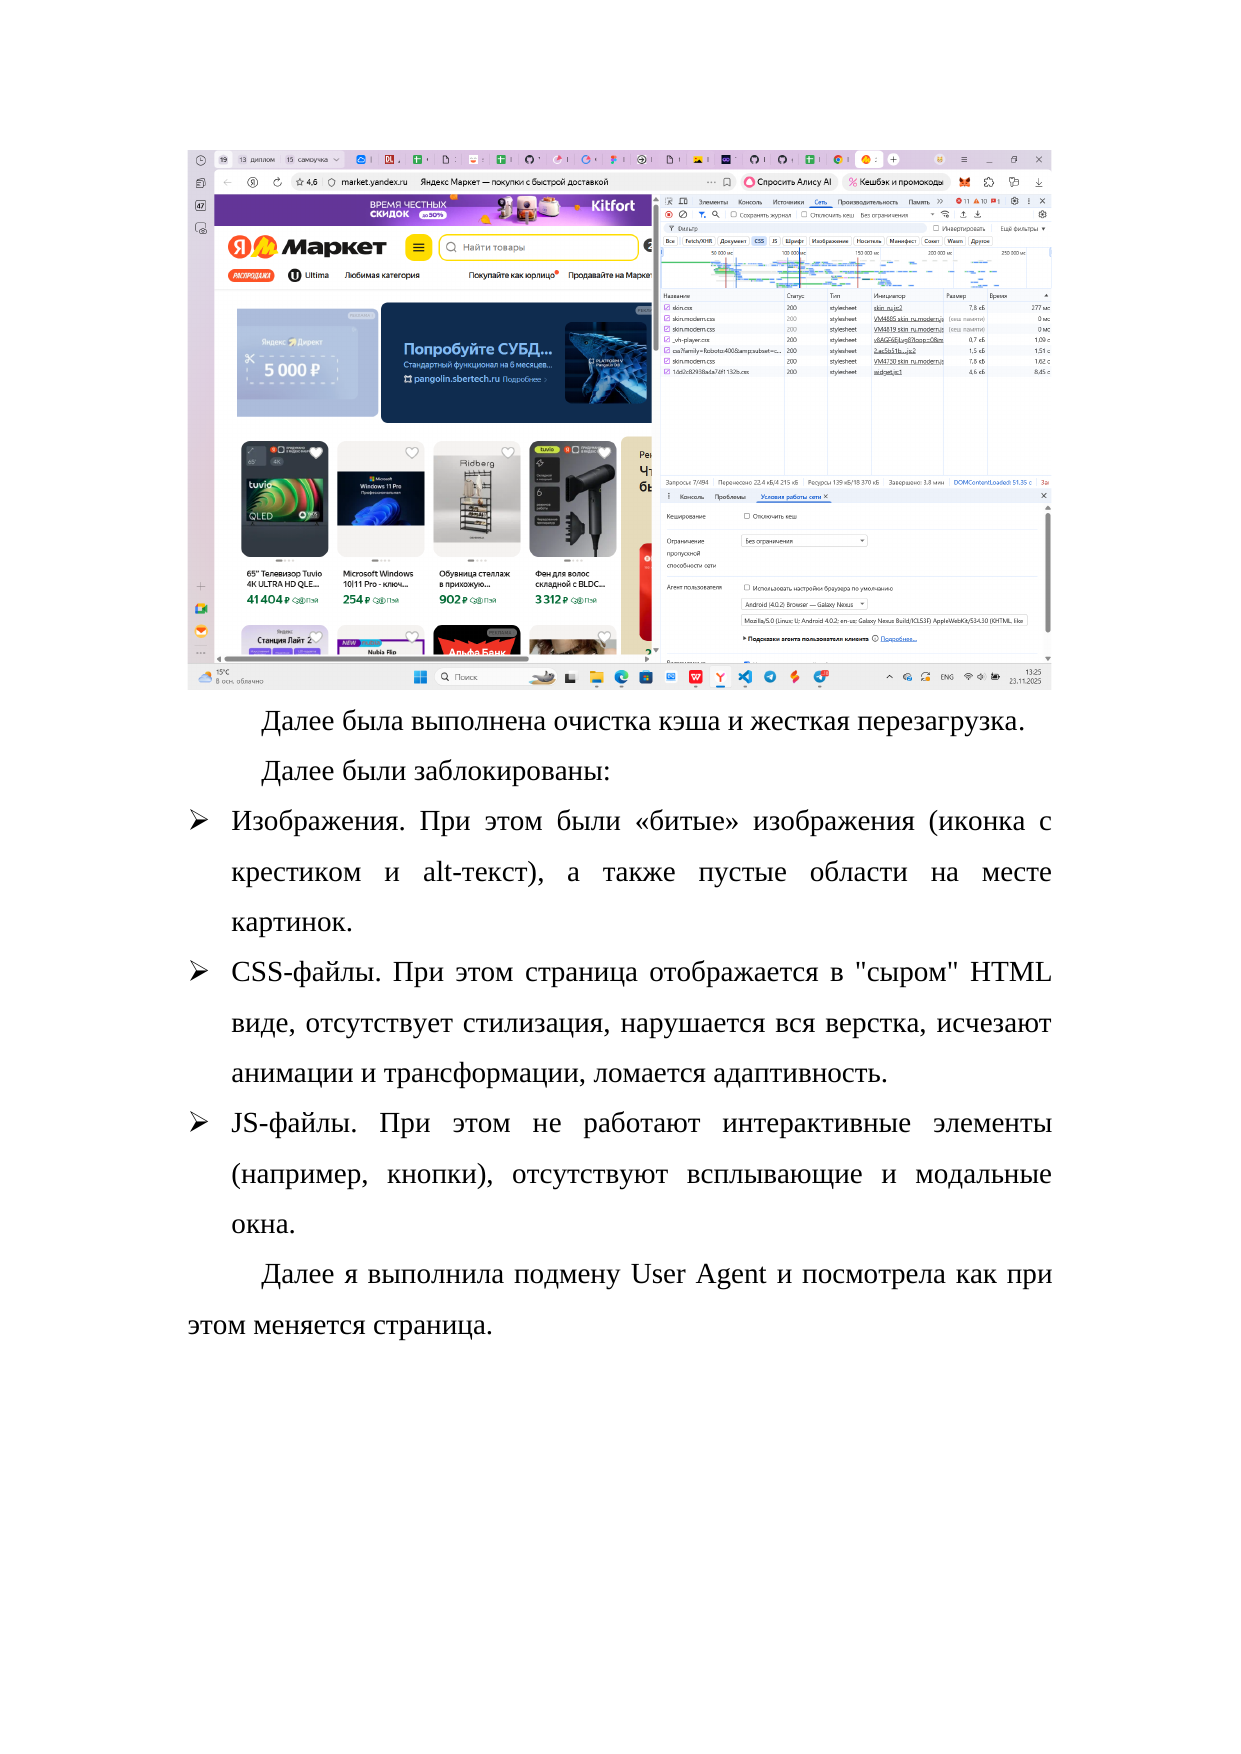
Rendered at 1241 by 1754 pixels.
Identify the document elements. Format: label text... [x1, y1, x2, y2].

list CSS-файлы. При этом страница отображается в "сыром" HTML виде, отсутствует стилизация, нарушается вся верстка, исчезают анимации и трансформации, ломается адаптивность. [187, 954, 1053, 1089]
picture [187, 150, 1052, 690]
list Изображения. При этом были «битые» изображения (иконка с крестиком и alt-текст), а также пустые области на месте картинок. [187, 803, 1053, 938]
list Далее я выполнила подмену User Agent и посмотрела как при этом меняется страница. [187, 1256, 1053, 1340]
list Далее была выполнена очистка кэша и жесткая перезагрузка. [187, 703, 1053, 736]
list Далее были заблокированы: [187, 753, 1053, 787]
list JS-файлы. При этом не работают интерактивные элементы (например, кнопки), отсутствуют всплывающие и модальные окна. [187, 1105, 1053, 1240]
